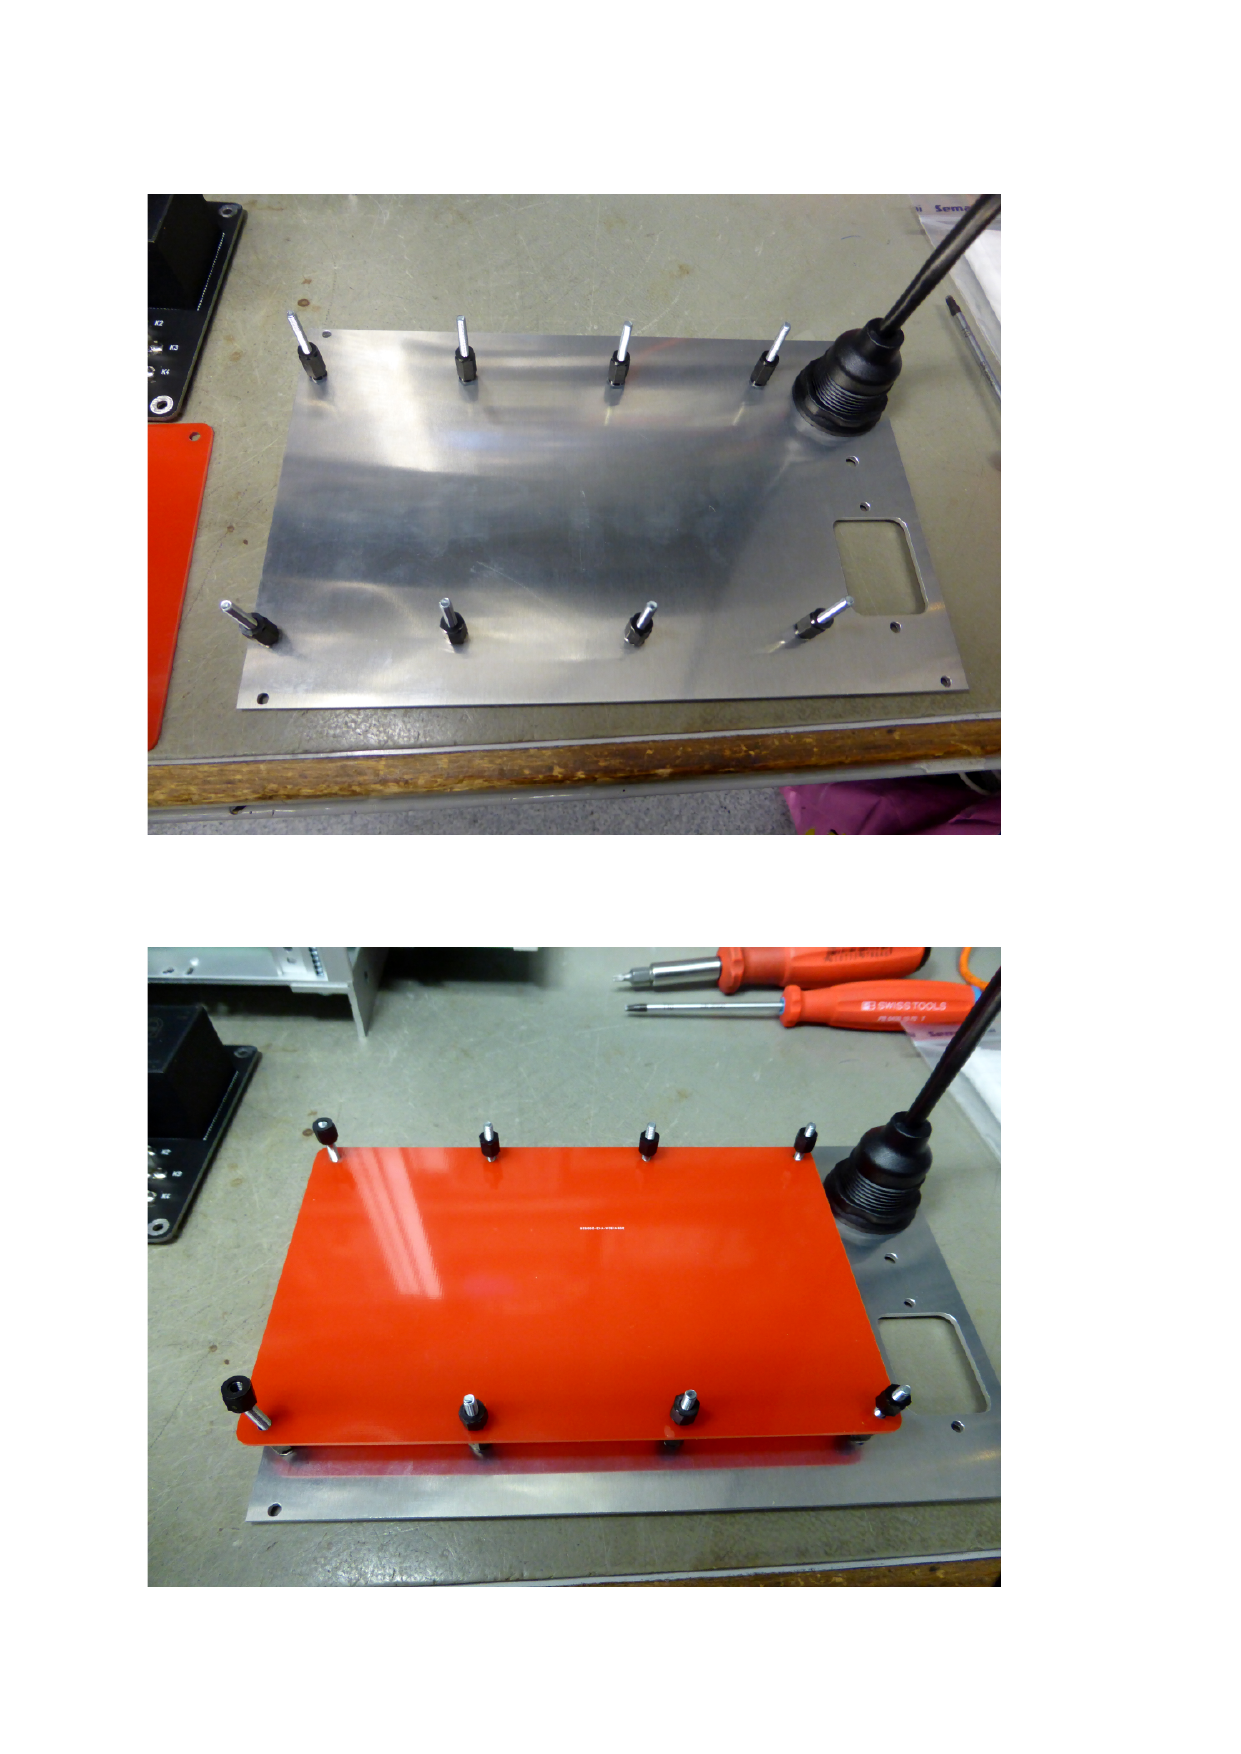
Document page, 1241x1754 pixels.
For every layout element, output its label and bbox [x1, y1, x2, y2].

picture [147, 194, 1001, 835]
picture [147, 947, 1001, 1587]
